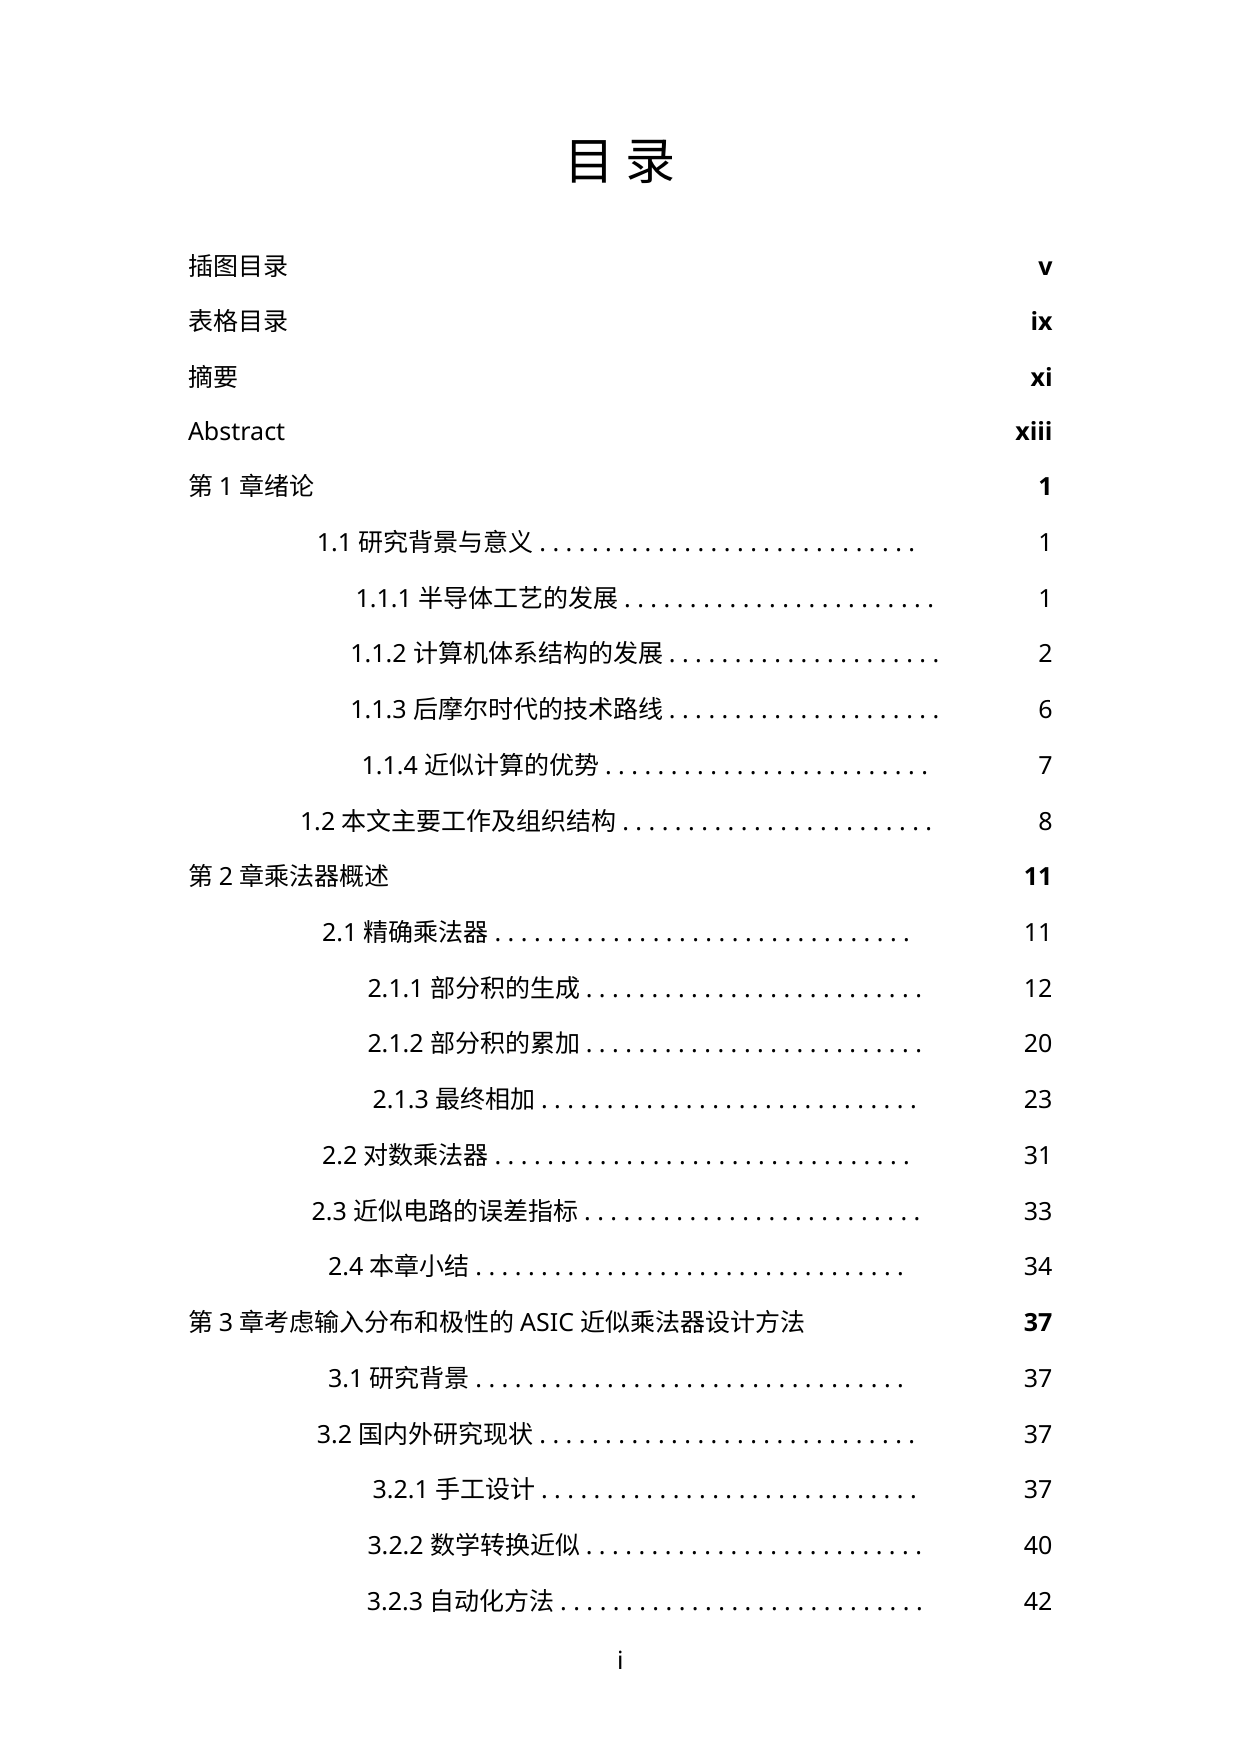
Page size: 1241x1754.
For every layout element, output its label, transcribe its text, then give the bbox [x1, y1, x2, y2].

text 3.1 研究背景 . . . . . . . . . . . . . . . . . . . . . . . . . . . . . . . . . 37 [188, 1358, 1052, 1394]
text 3.2.3 自动化方法 . . . . . . . . . . . . . . . . . . . . . . . . . . . . 42 [188, 1581, 1052, 1617]
text 3.2.2 数学转换近似 . . . . . . . . . . . . . . . . . . . . . . . . . . 40 [188, 1526, 1052, 1562]
text 插图目录 v [188, 246, 1052, 282]
text 1.1 研究背景与意义 . . . . . . . . . . . . . . . . . . . . . . . . . . . . . 1 [188, 522, 1052, 559]
text 第 2 章乘法器概述 11 [188, 857, 1052, 893]
text Abstract xiii [188, 413, 1052, 447]
text 2.1 精确乘法器 . . . . . . . . . . . . . . . . . . . . . . . . . . . . . . . . 11 [188, 912, 1052, 949]
text 1.1.3 后摩尔时代的技术路线 . . . . . . . . . . . . . . . . . . . . . 6 [188, 689, 1052, 726]
text 2.1.2 部分积的累加 . . . . . . . . . . . . . . . . . . . . . . . . . . 20 [188, 1024, 1052, 1060]
text 3.2 国内外研究现状 . . . . . . . . . . . . . . . . . . . . . . . . . . . . . 37 [188, 1414, 1052, 1450]
text 第 3 章考虑输入分布和极性的 ASIC 近似乘法器设计方法 37 [188, 1303, 1052, 1339]
text 第 1 章绪论 1 [188, 467, 1052, 503]
text 目 录 [188, 122, 1052, 194]
text 2.1.1 部分积的生成 . . . . . . . . . . . . . . . . . . . . . . . . . . 12 [188, 968, 1052, 1004]
text 1.1.4 近似计算的优势 . . . . . . . . . . . . . . . . . . . . . . . . . 7 [188, 745, 1052, 782]
text 1.2 本文主要工作及组织结构 . . . . . . . . . . . . . . . . . . . . . . . . 8 [188, 801, 1052, 837]
text 2.1.3 最终相加 . . . . . . . . . . . . . . . . . . . . . . . . . . . . . 23 [188, 1080, 1052, 1116]
text 3.2.1 手工设计 . . . . . . . . . . . . . . . . . . . . . . . . . . . . . 37 [188, 1470, 1052, 1506]
text 2.4 本章小结 . . . . . . . . . . . . . . . . . . . . . . . . . . . . . . . . . 34 [188, 1247, 1052, 1283]
text 2.3 近似电路的误差指标 . . . . . . . . . . . . . . . . . . . . . . . . . . 33 [188, 1191, 1052, 1227]
text 表格目录 ix [188, 302, 1052, 338]
text 摘要 xi [188, 357, 1052, 394]
text 1.1.1 半导体工艺的发展 . . . . . . . . . . . . . . . . . . . . . . . . 1 [188, 578, 1052, 614]
text 2.2 对数乘法器 . . . . . . . . . . . . . . . . . . . . . . . . . . . . . . . . 31 [188, 1135, 1052, 1172]
text 1.1.2 计算机体系结构的发展 . . . . . . . . . . . . . . . . . . . . . 2 [188, 634, 1052, 670]
